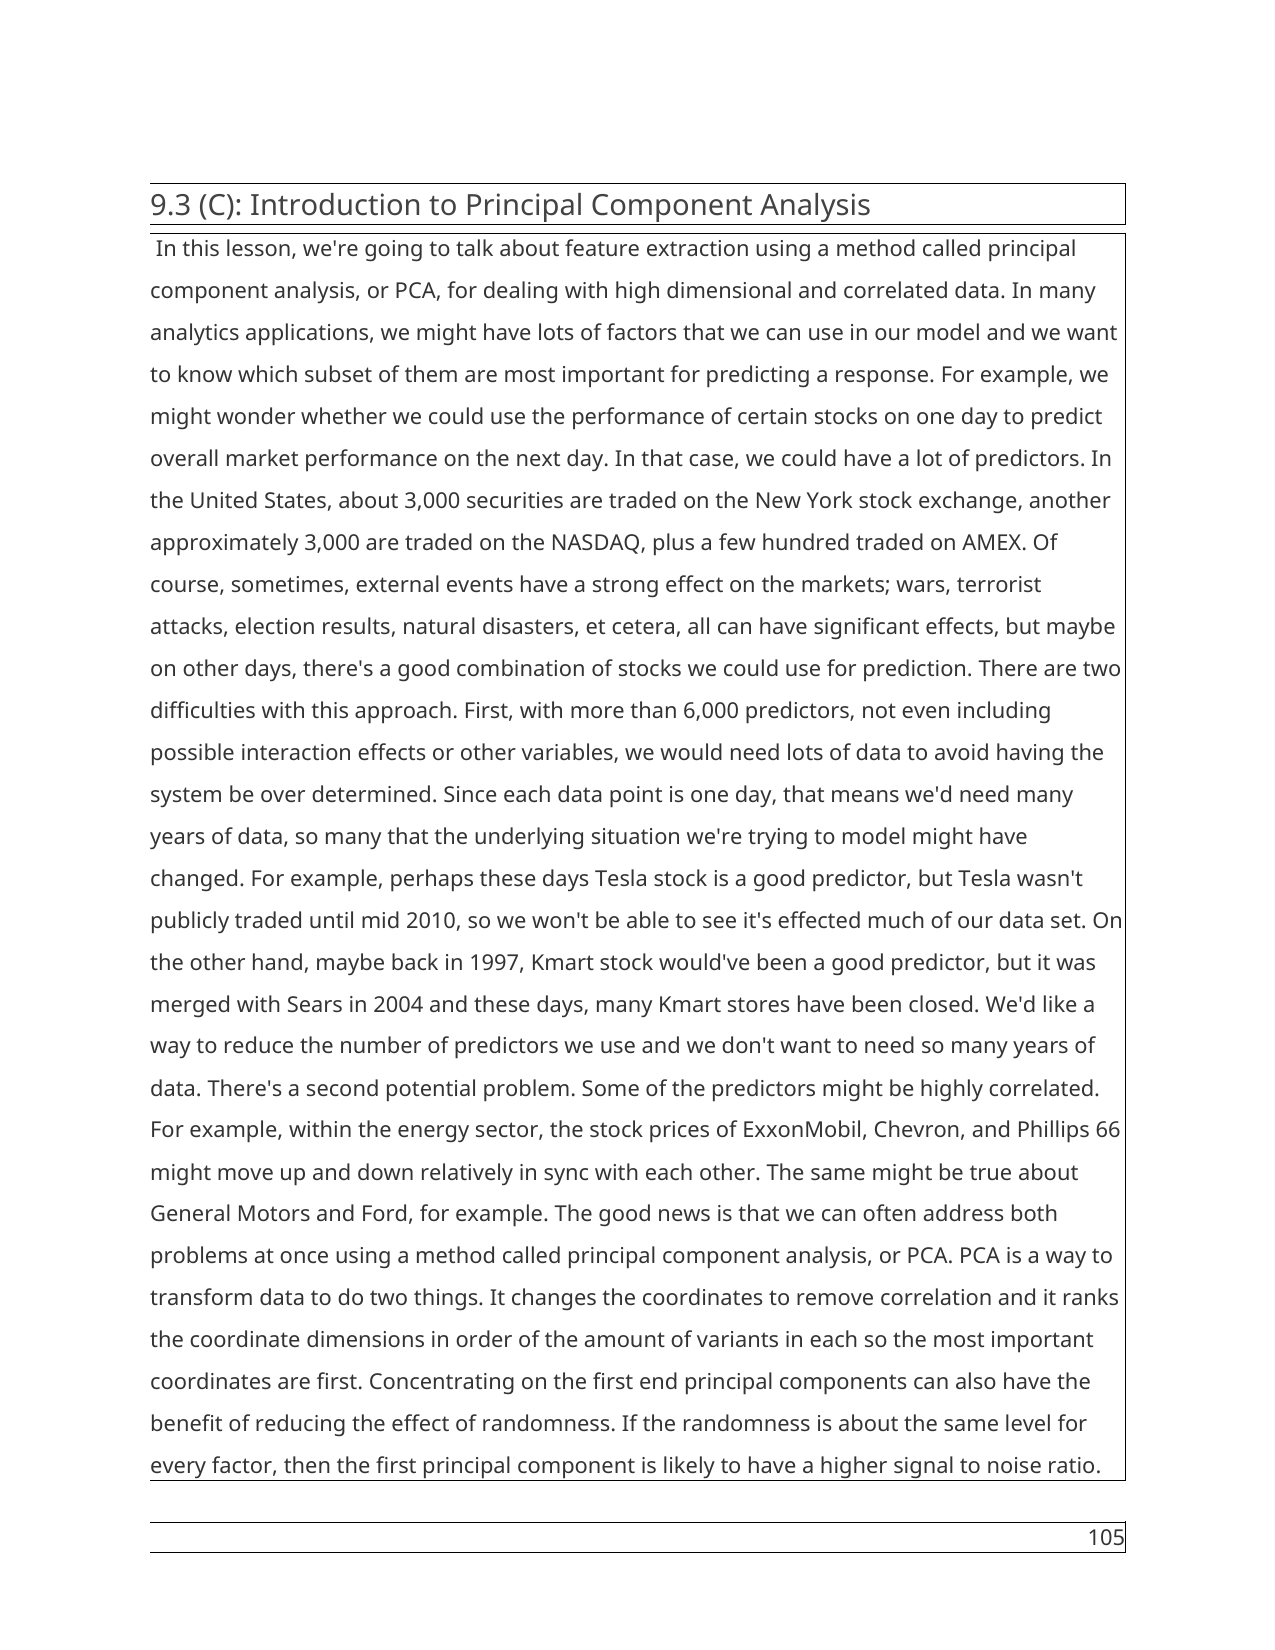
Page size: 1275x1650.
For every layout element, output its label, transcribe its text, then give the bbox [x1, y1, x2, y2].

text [150, 234, 1125, 1480]
subtitle 9.3 (C): Introduction to Principal Component Analysis [150, 184, 1125, 224]
